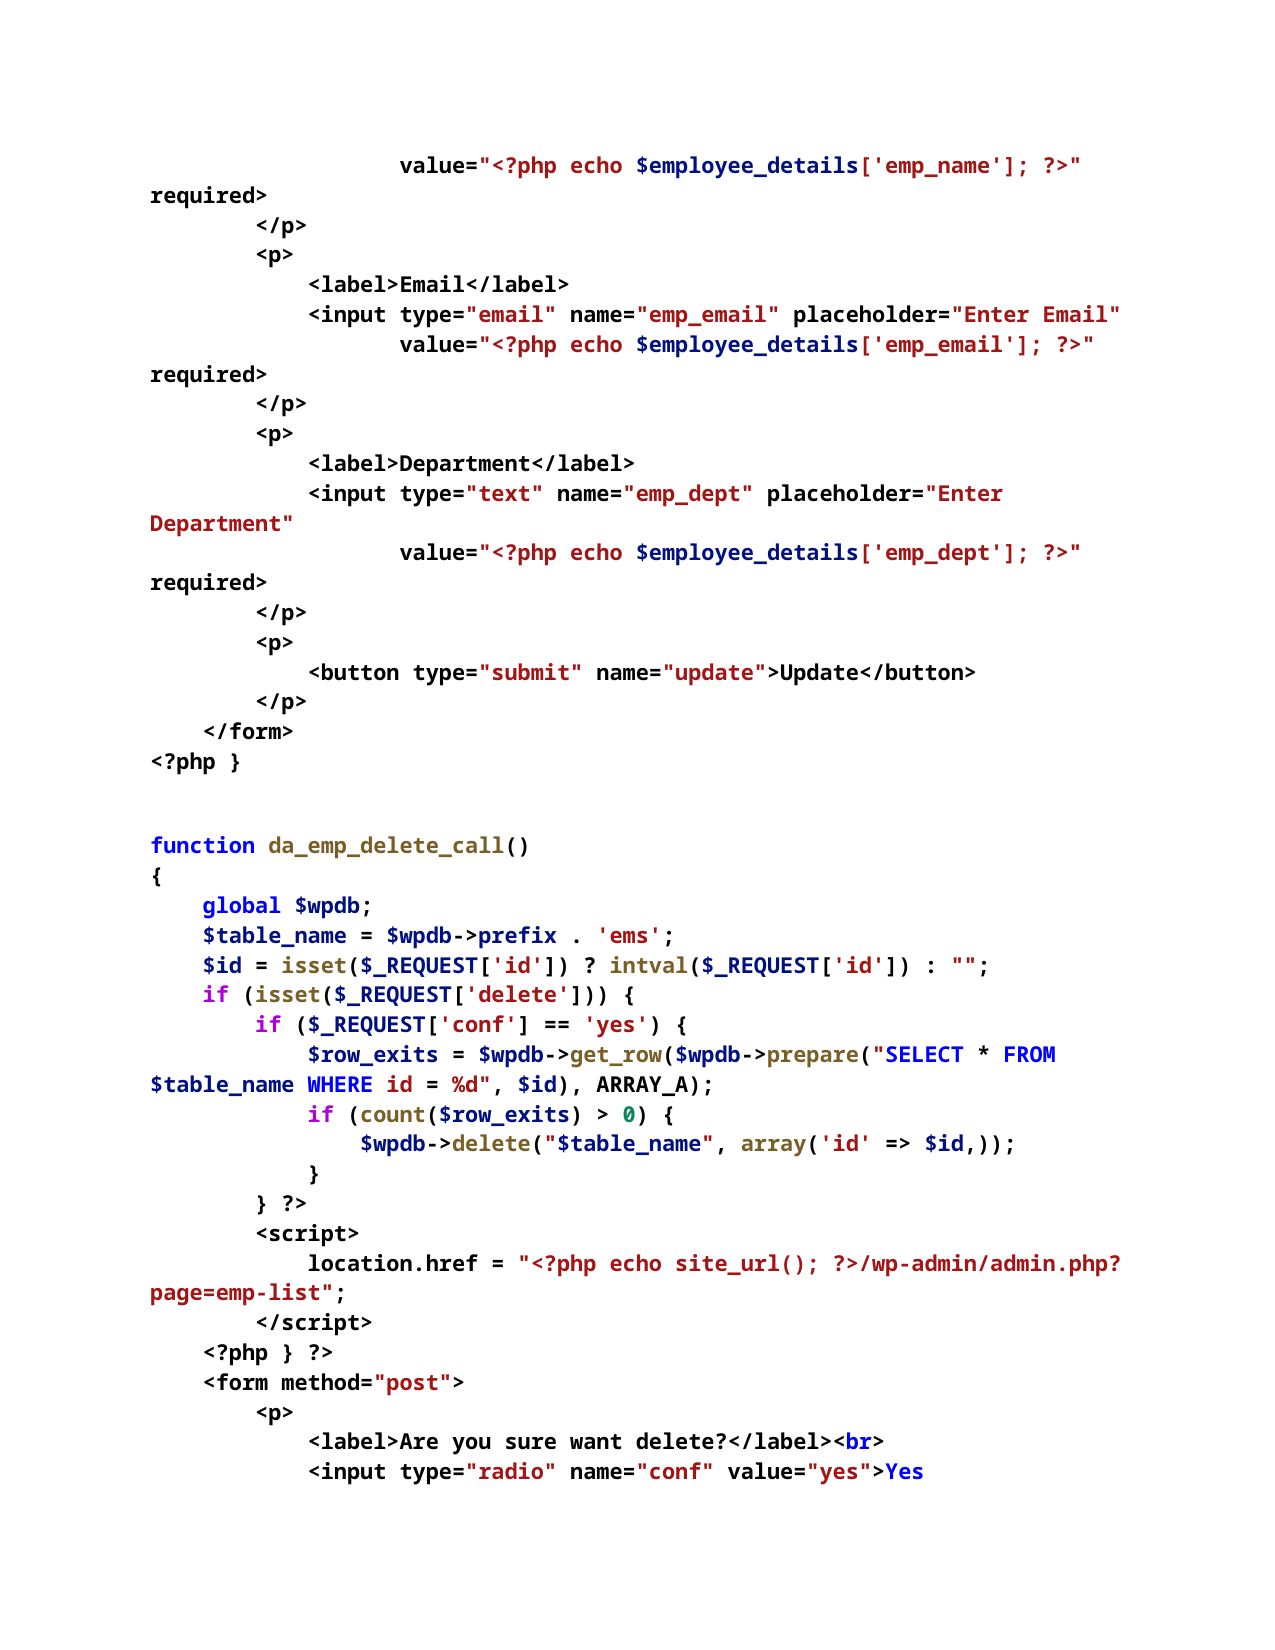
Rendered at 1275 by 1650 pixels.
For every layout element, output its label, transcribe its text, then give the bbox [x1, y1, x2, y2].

text { [150, 860, 1125, 890]
text <?php } ?> [150, 1337, 1125, 1367]
text location.href = "<?php echo site_url(); ?>/wp-admin/admin.php?page=emp-list"; [150, 1247, 1125, 1307]
text <p> [150, 418, 1125, 448]
text </p> [150, 686, 1125, 716]
text <label>Email</label> [150, 269, 1125, 299]
text if (isset($_REQUEST['delete'])) { [150, 979, 1125, 1009]
text </form> [150, 716, 1125, 746]
text <label>Department</label> [150, 448, 1125, 478]
text $row_exits = $wpdb->get_row($wpdb->prepare("SELECT * FROM $table_name WHERE id = %d", $id), ARRAY_A); [150, 1039, 1125, 1098]
text value="<?php echo $employee_details['emp_email']; ?>" required> [150, 329, 1125, 388]
text <input type="text" name="emp_dept" placeholder="Enter Department" [150, 478, 1125, 537]
text $id = isset($_REQUEST['id']) ? intval($_REQUEST['id']) : ""; [150, 949, 1125, 979]
text <label>Are you sure want delete?</label><br> [150, 1426, 1125, 1456]
text function da_emp_delete_call() [150, 830, 1125, 860]
text </script> [150, 1307, 1125, 1337]
text global $wpdb; [150, 890, 1125, 920]
text <?php } [150, 746, 1125, 776]
text value="<?php echo $employee_details['emp_name']; ?>" required> [150, 150, 1125, 209]
text <button type="submit" name="update">Update</button> [150, 656, 1125, 686]
text <p> [150, 239, 1125, 269]
text <form method="post"> [150, 1367, 1125, 1396]
text $wpdb->delete("$table_name", array('id' => $id,)); [150, 1128, 1125, 1158]
text </p> [150, 209, 1125, 239]
text </p> [150, 388, 1125, 418]
text value="<?php echo $employee_details['emp_dept']; ?>" required> [150, 537, 1125, 597]
text <input type="email" name="emp_email" placeholder="Enter Email" [150, 299, 1125, 329]
text $table_name = $wpdb->prefix . 'ems'; [150, 920, 1125, 949]
text </p> [150, 597, 1125, 627]
text } ?> [150, 1188, 1125, 1218]
text if (count($row_exits) > 0) { [150, 1098, 1125, 1128]
text } [150, 1158, 1125, 1188]
text <p> [150, 627, 1125, 656]
text if ($_REQUEST['conf'] == 'yes') { [150, 1009, 1125, 1039]
text <p> [150, 1396, 1125, 1426]
text <input type="radio" name="conf" value="yes">Yes [150, 1456, 1125, 1486]
text <script> [150, 1218, 1125, 1247]
